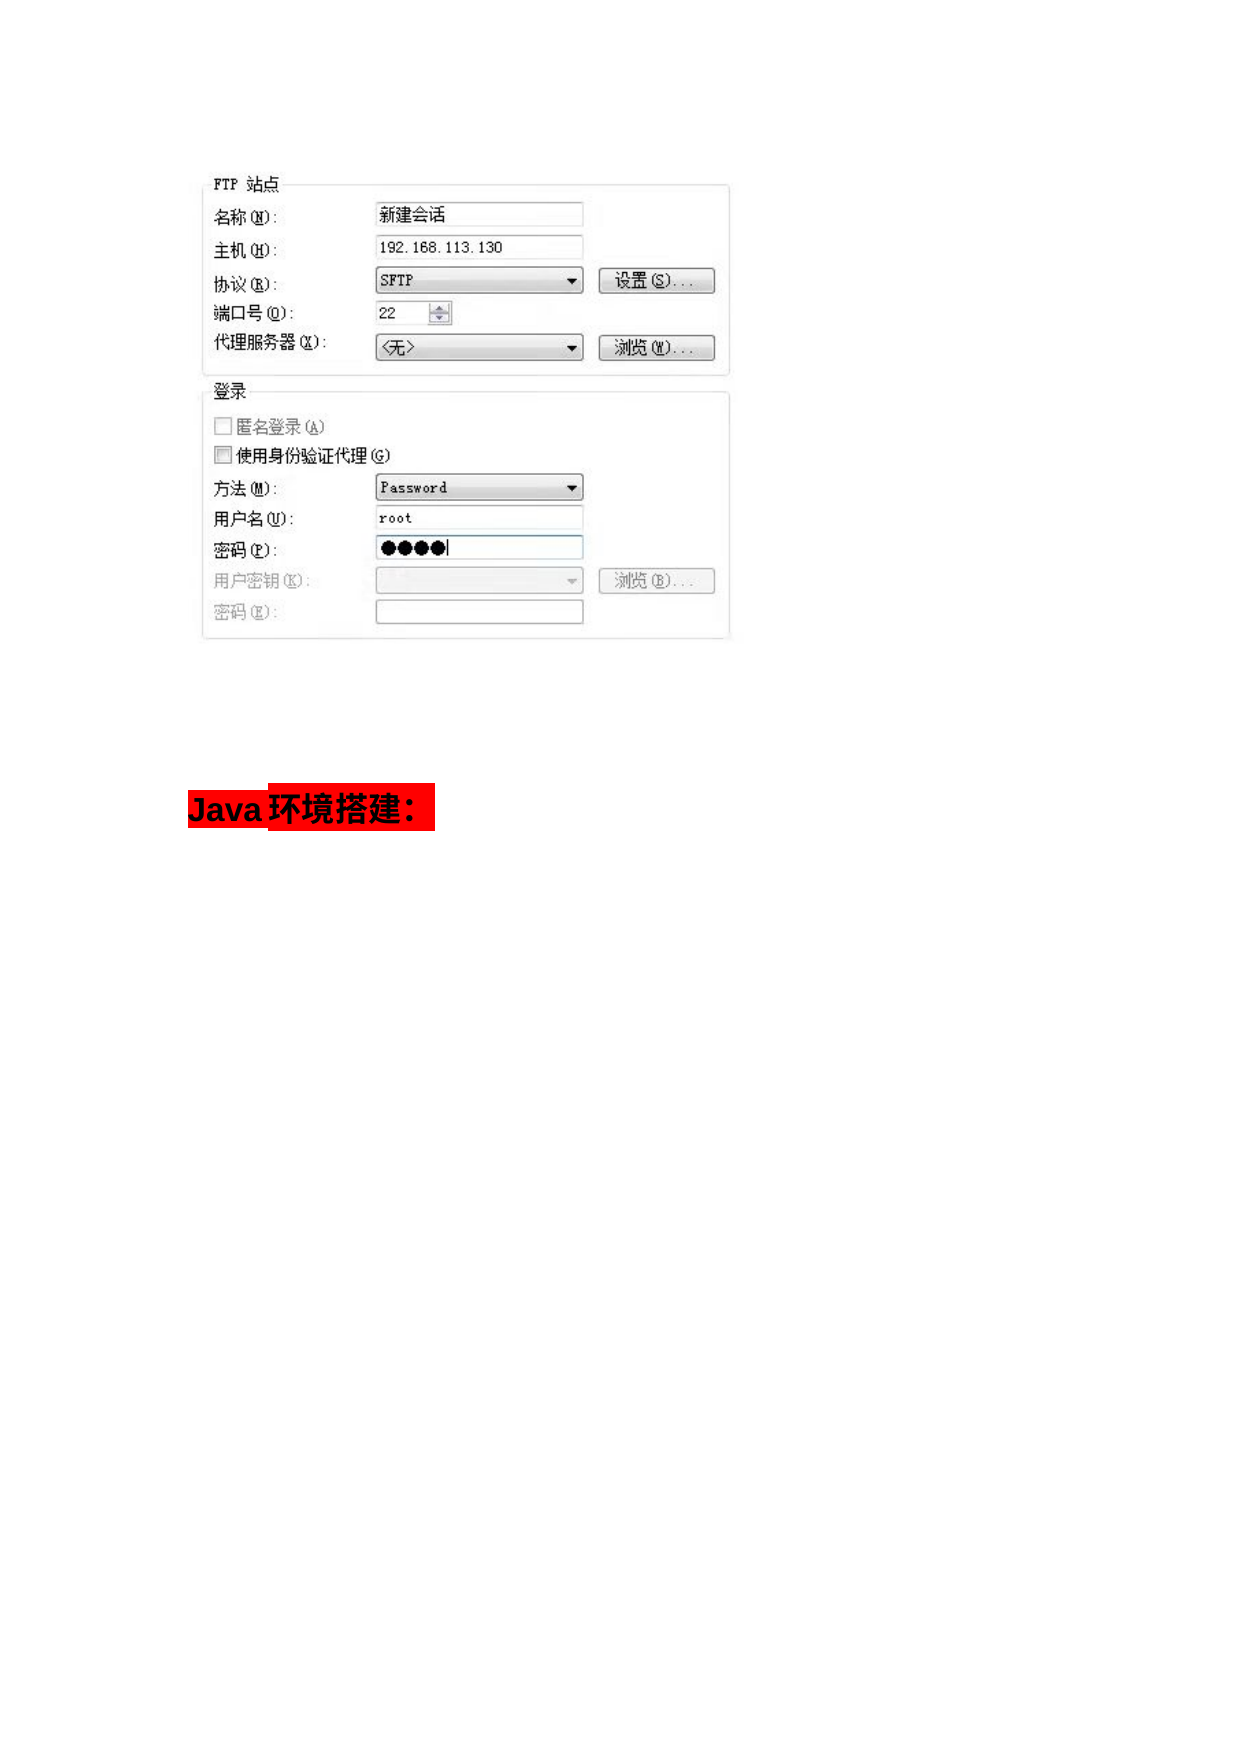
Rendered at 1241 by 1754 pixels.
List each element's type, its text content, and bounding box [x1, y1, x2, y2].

subtitle Java环境搭建： [187, 774, 1053, 839]
picture [187, 162, 744, 686]
